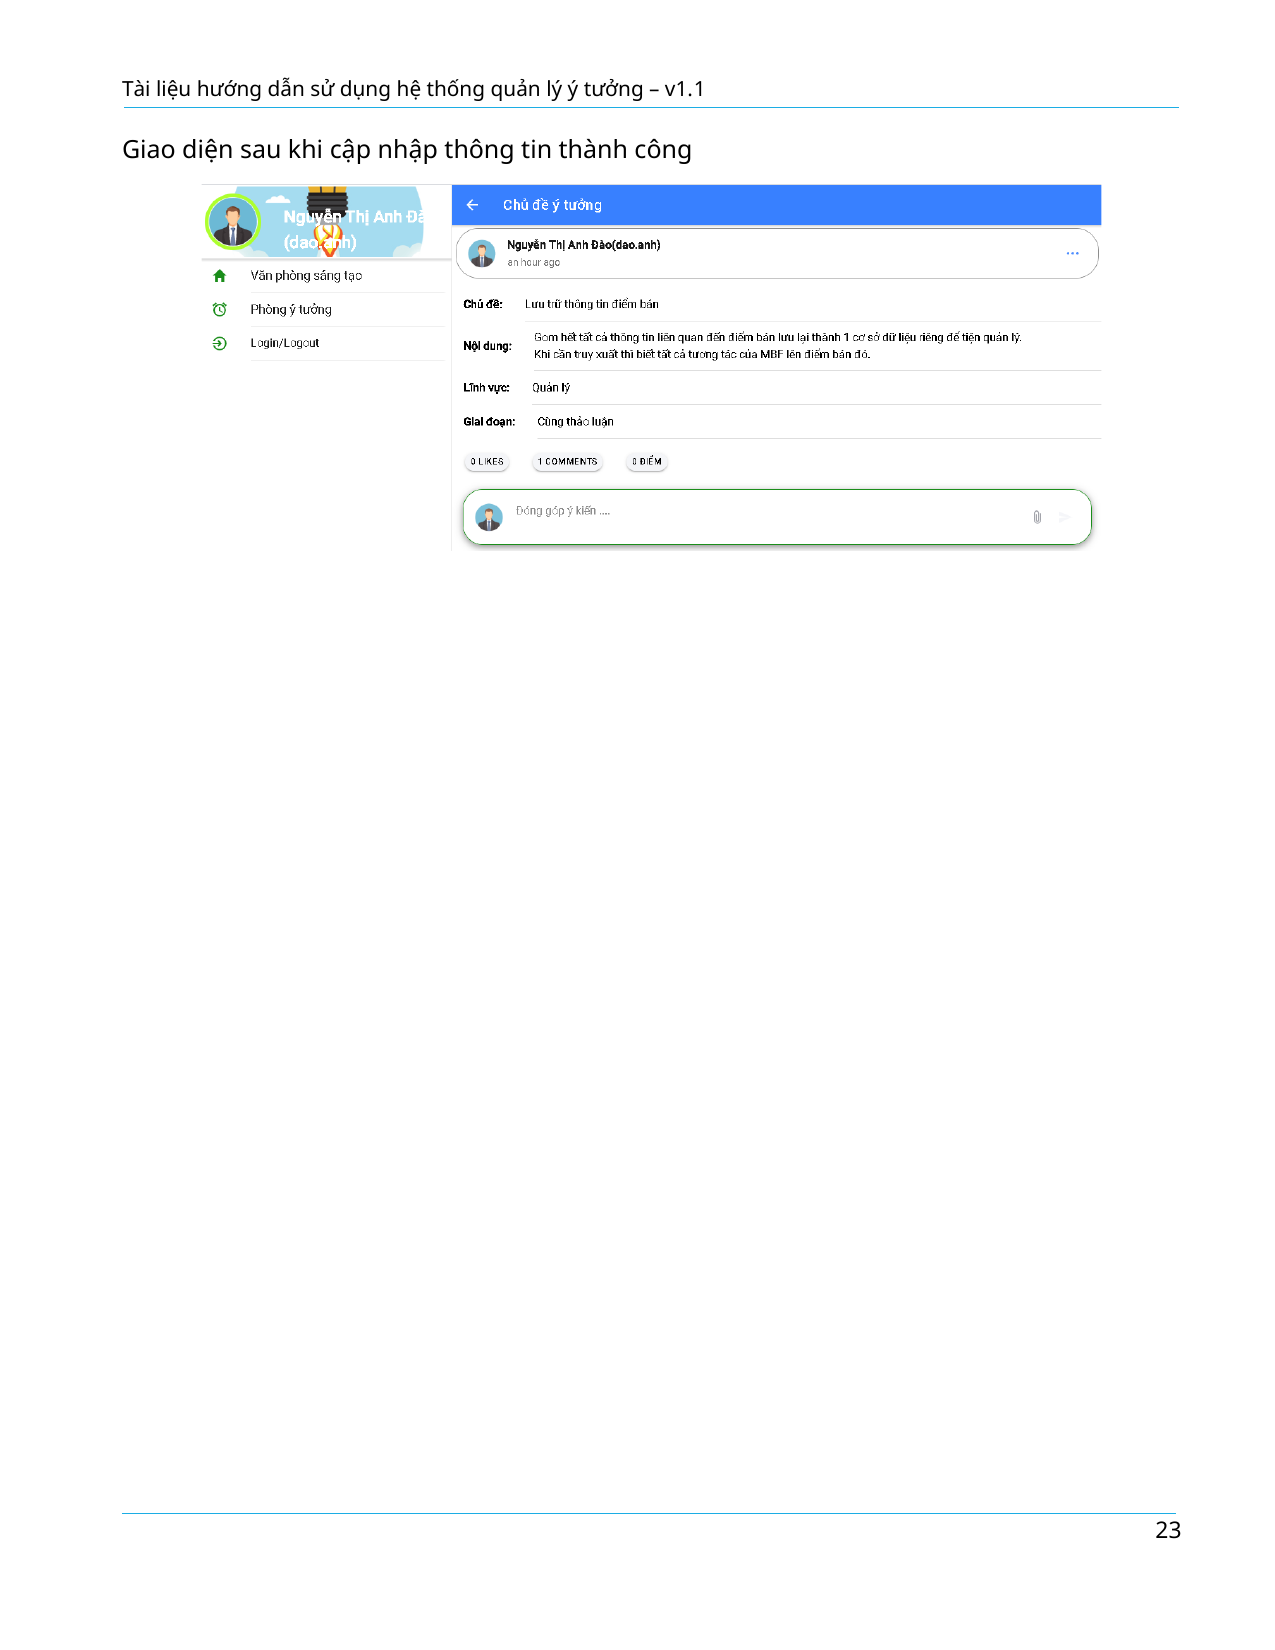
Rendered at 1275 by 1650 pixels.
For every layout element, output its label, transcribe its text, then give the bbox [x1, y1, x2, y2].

picture [201, 184, 1102, 551]
text Giao diện sau khi cập nhập thông tin thành công [122, 131, 1181, 165]
